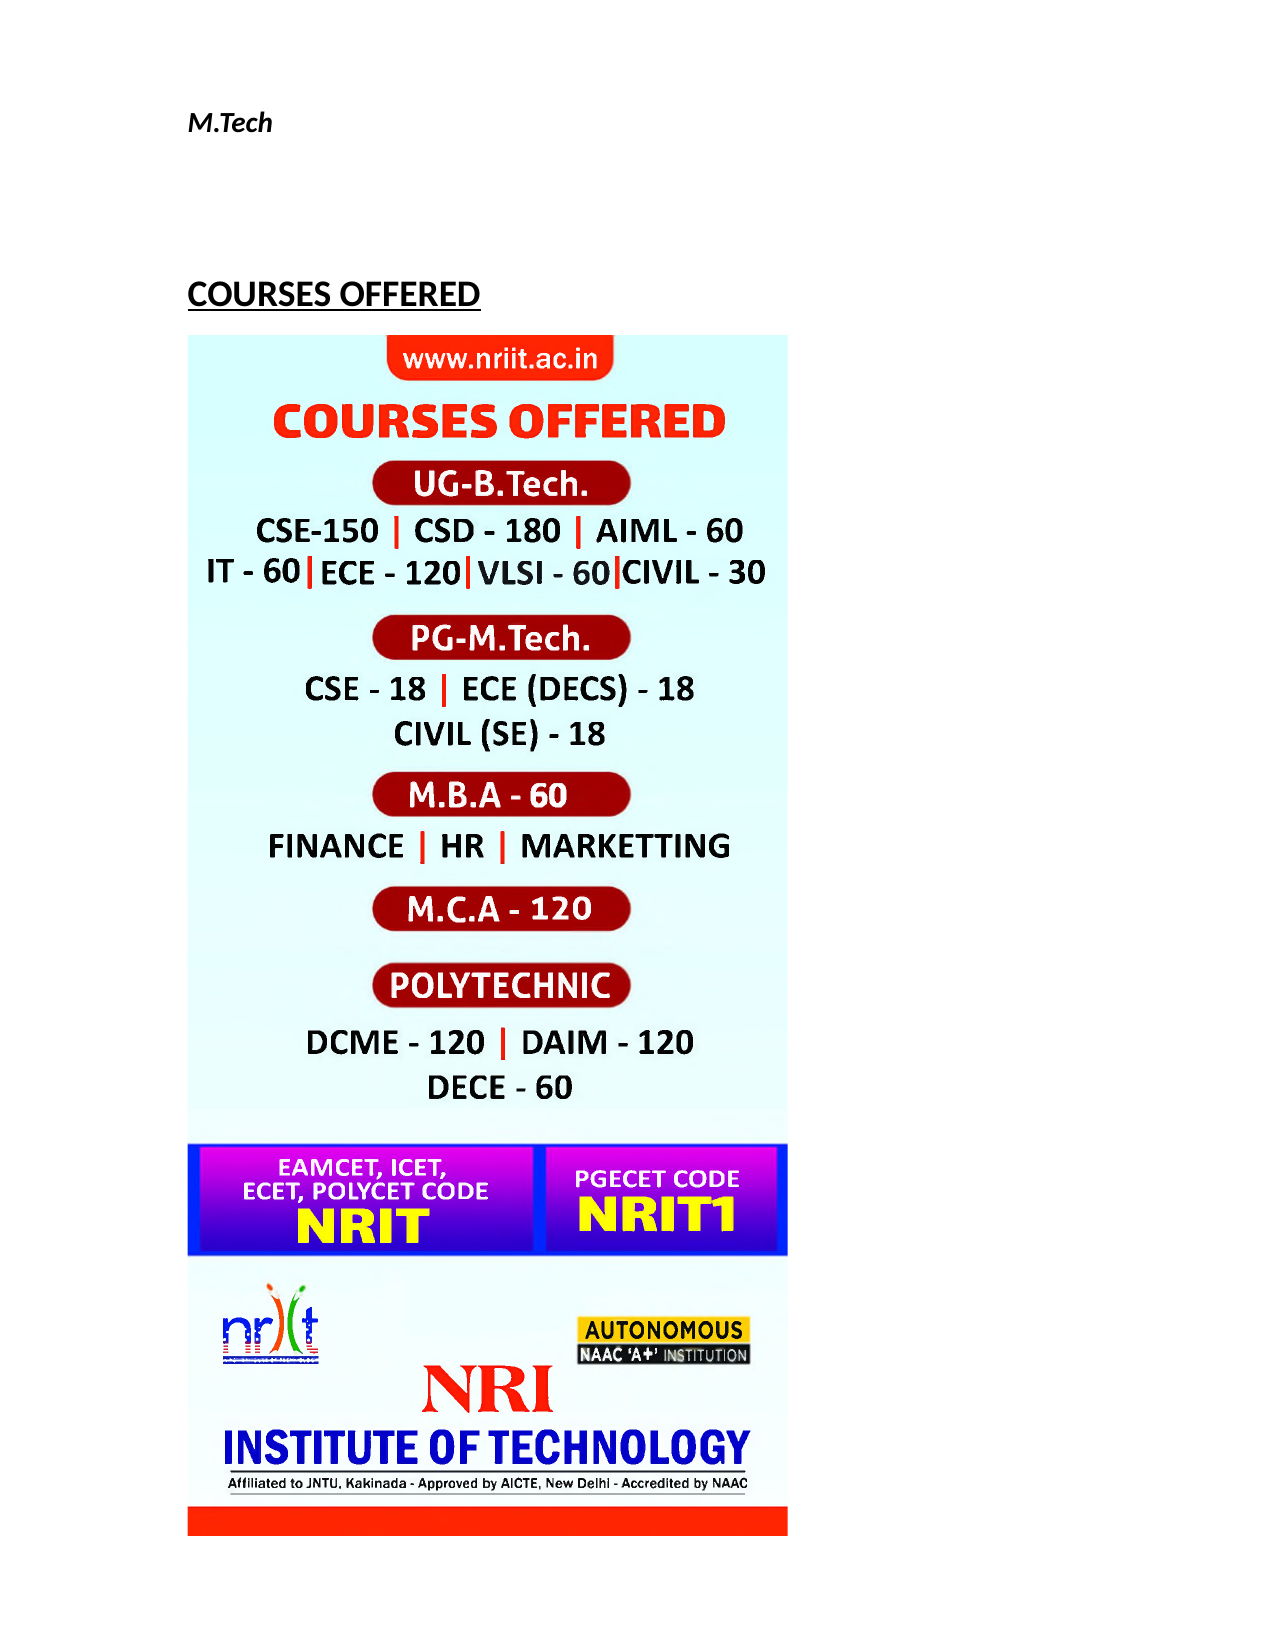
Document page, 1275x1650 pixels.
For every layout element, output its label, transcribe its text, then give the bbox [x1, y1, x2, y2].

text M.Tech [187, 104, 1125, 140]
picture [187, 335, 788, 1536]
text COURSES OFFERED [187, 269, 1125, 315]
